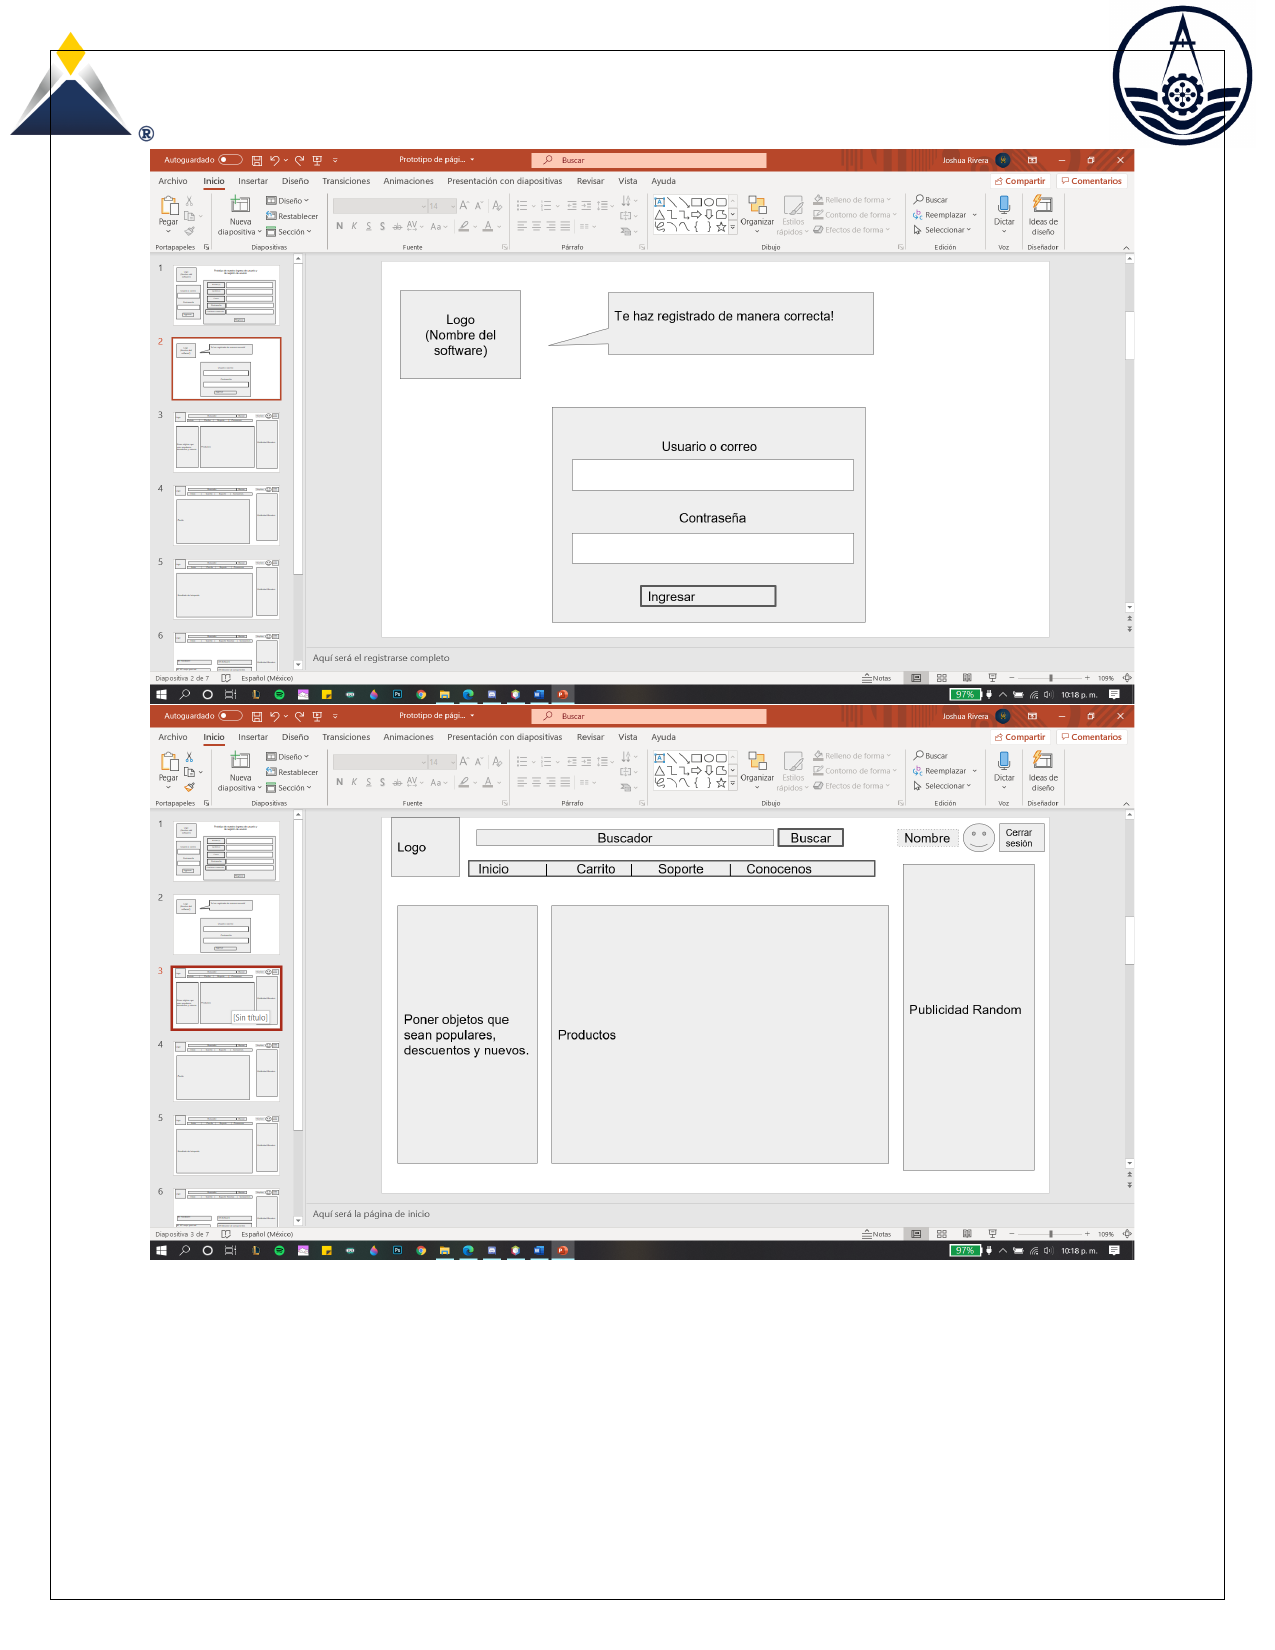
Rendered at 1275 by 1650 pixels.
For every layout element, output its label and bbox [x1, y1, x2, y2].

picture [1108, 51, 1224, 148]
picture [51, 51, 160, 148]
picture [150, 705, 1135, 1260]
picture [1108, 0, 1257, 148]
picture [150, 149, 1135, 704]
picture [0, 22, 160, 148]
